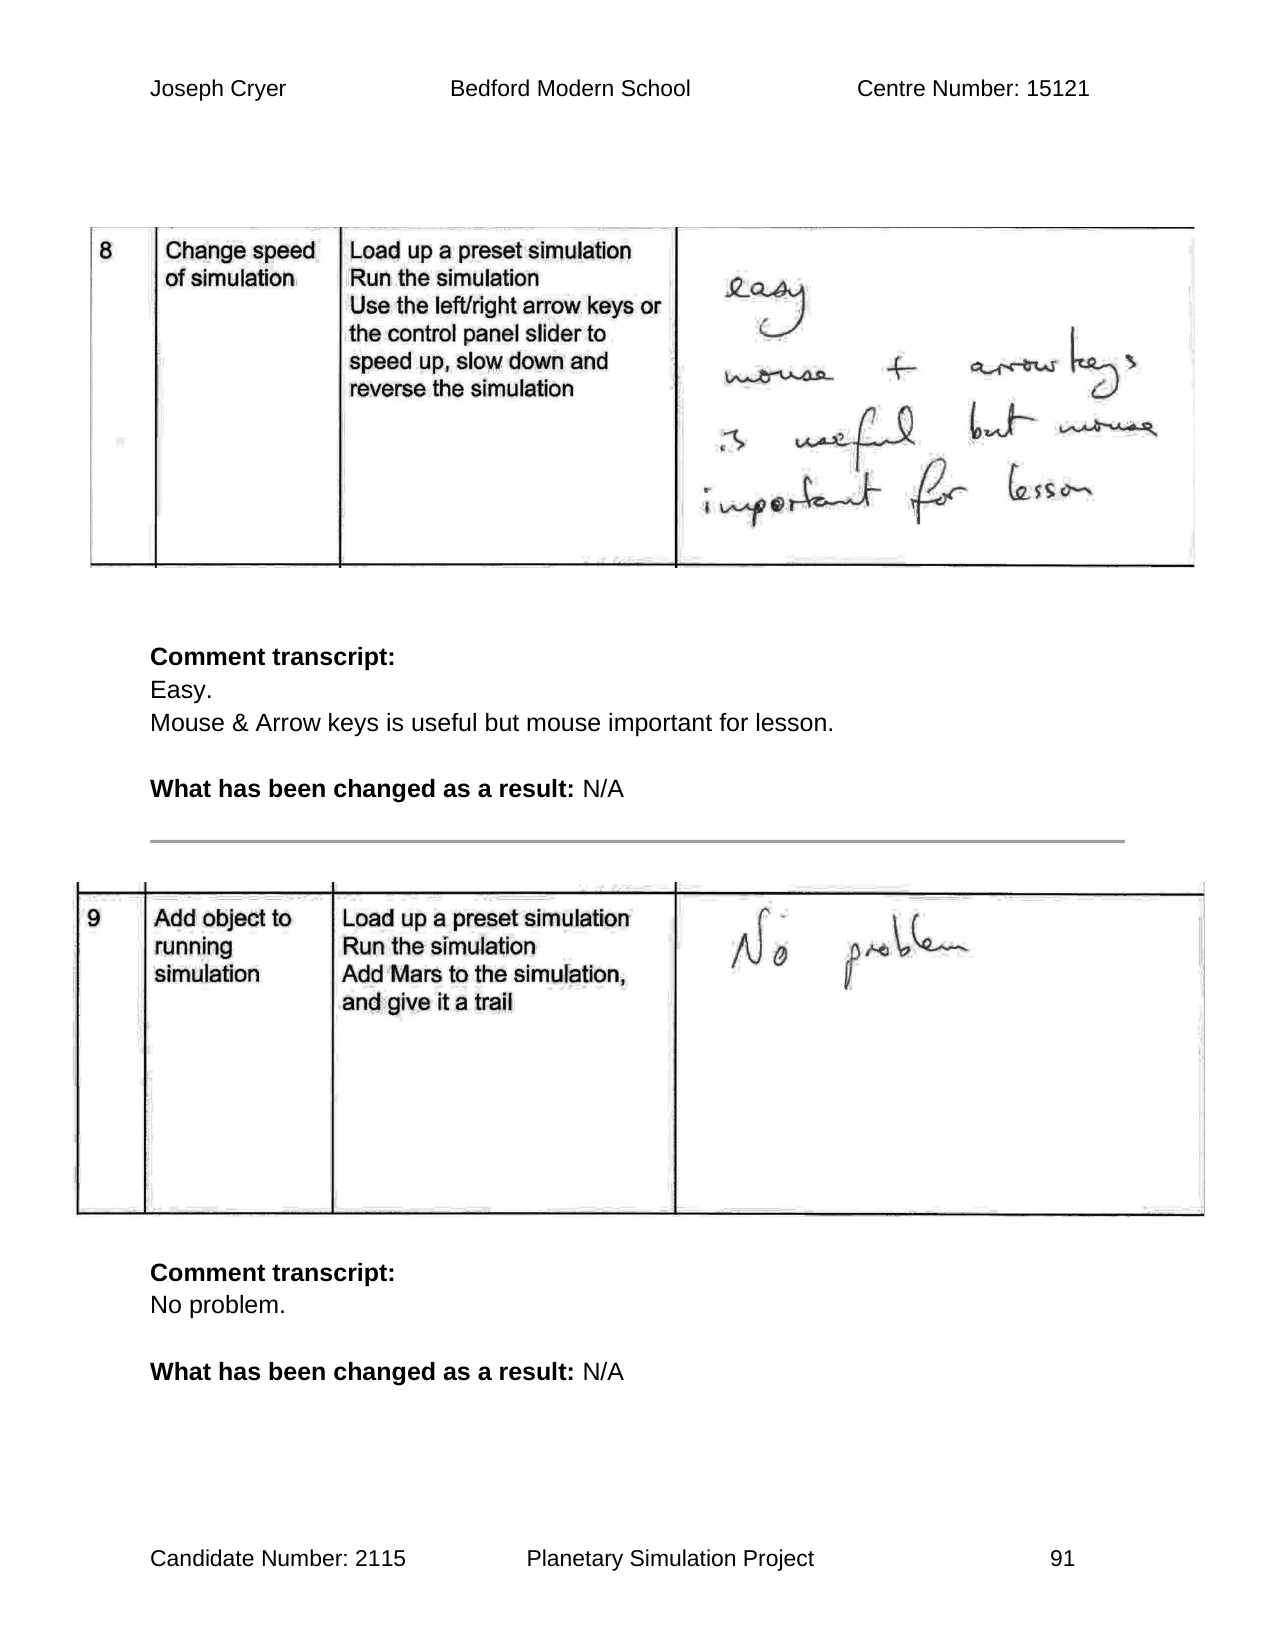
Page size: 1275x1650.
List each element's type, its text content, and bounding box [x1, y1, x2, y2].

picture [90, 227, 1195, 568]
text No problem. [150, 1291, 1125, 1319]
text Comment transcript: [150, 1257, 1125, 1286]
text Easy. [150, 675, 1125, 703]
text What has been changed as a result: N/A [150, 1357, 1125, 1385]
picture [70, 882, 1205, 1217]
text Comment transcript: [150, 642, 1125, 671]
text What has been changed as a result: N/A [150, 774, 1125, 803]
text Mouse & Arrow keys is useful but mouse important for lesson. [150, 708, 1125, 737]
